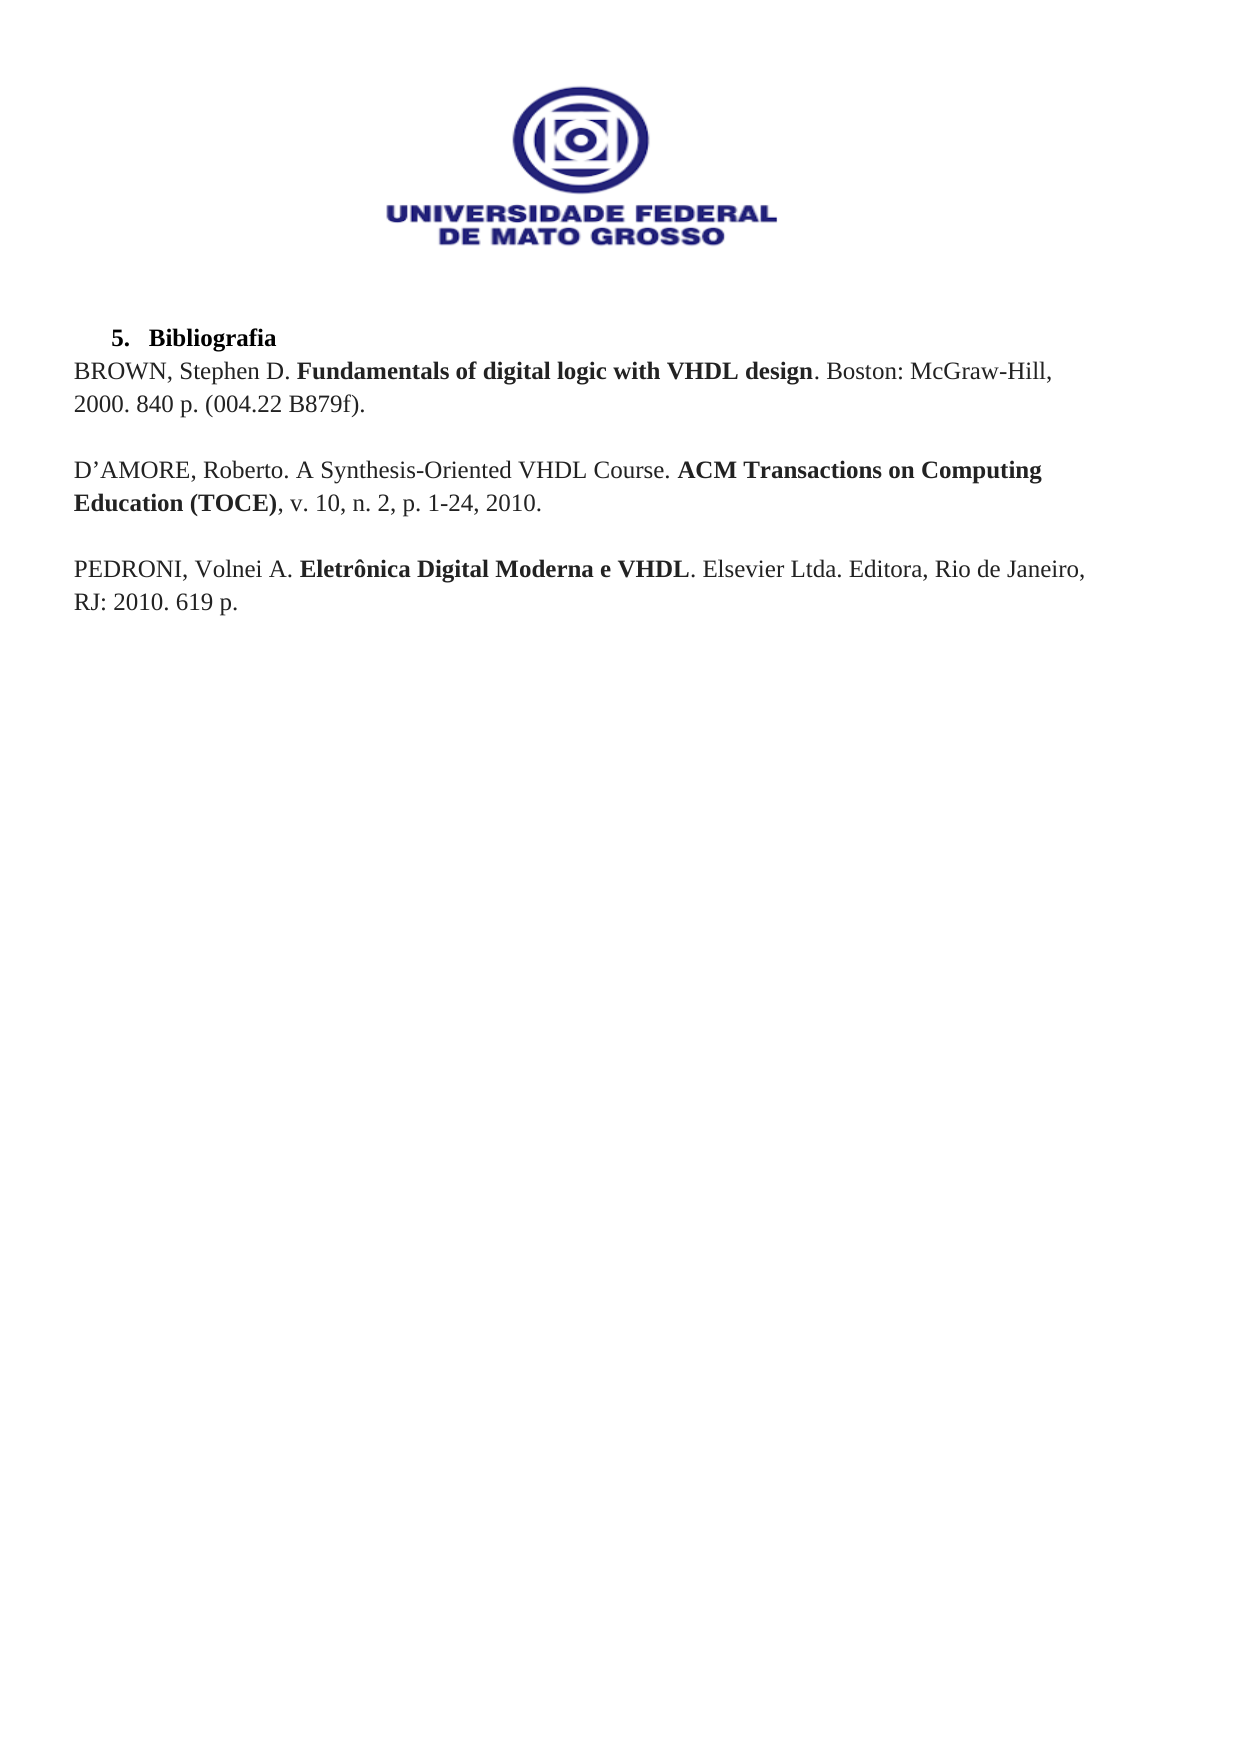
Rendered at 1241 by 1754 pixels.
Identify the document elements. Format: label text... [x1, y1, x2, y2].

text PEDRONI, Volnei A. Eletrônica Digital Moderna e VHDL. Elsevier Ltda. Editora, Rio de Janeiro, RJ: 2010. 619 p. [74, 554, 1090, 616]
list Bibliografia [111, 323, 1090, 352]
text D’AMORE, Roberto. A Synthesis-Oriented VHDL Course. ACM Transactions on Computing Education (TOCE), v. 10, n. 2, p. 1-24, 2010. [74, 455, 1090, 517]
text BROWN, Stephen D. Fundamentals of digital logic with VHDL design. Boston: McGraw-Hill, 2000. 840 p. (004.22 B879f). [74, 356, 1090, 418]
picture [362, 75, 802, 253]
